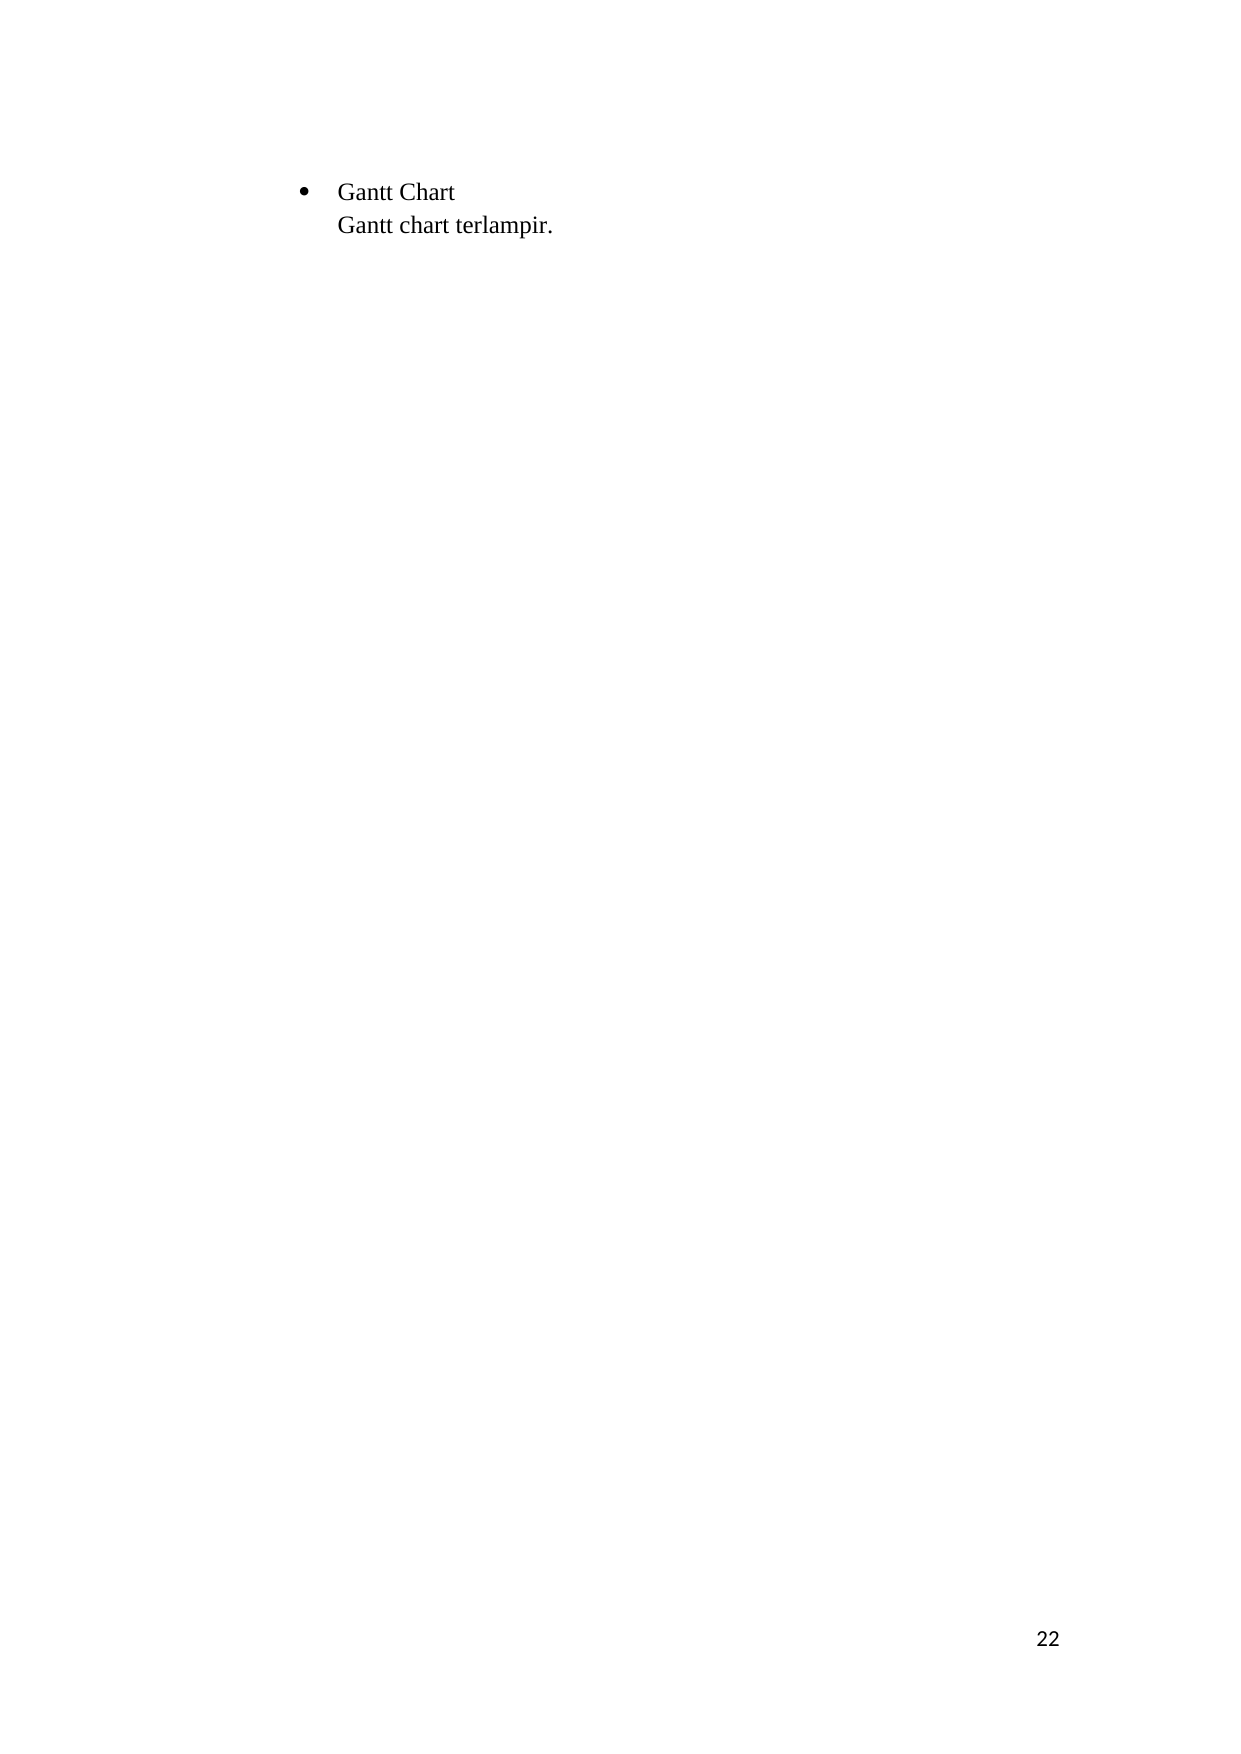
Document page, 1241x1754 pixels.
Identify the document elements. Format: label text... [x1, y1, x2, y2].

list Gantt chart terlampir. [337, 210, 1059, 239]
list Gantt Chart [300, 177, 1059, 206]
